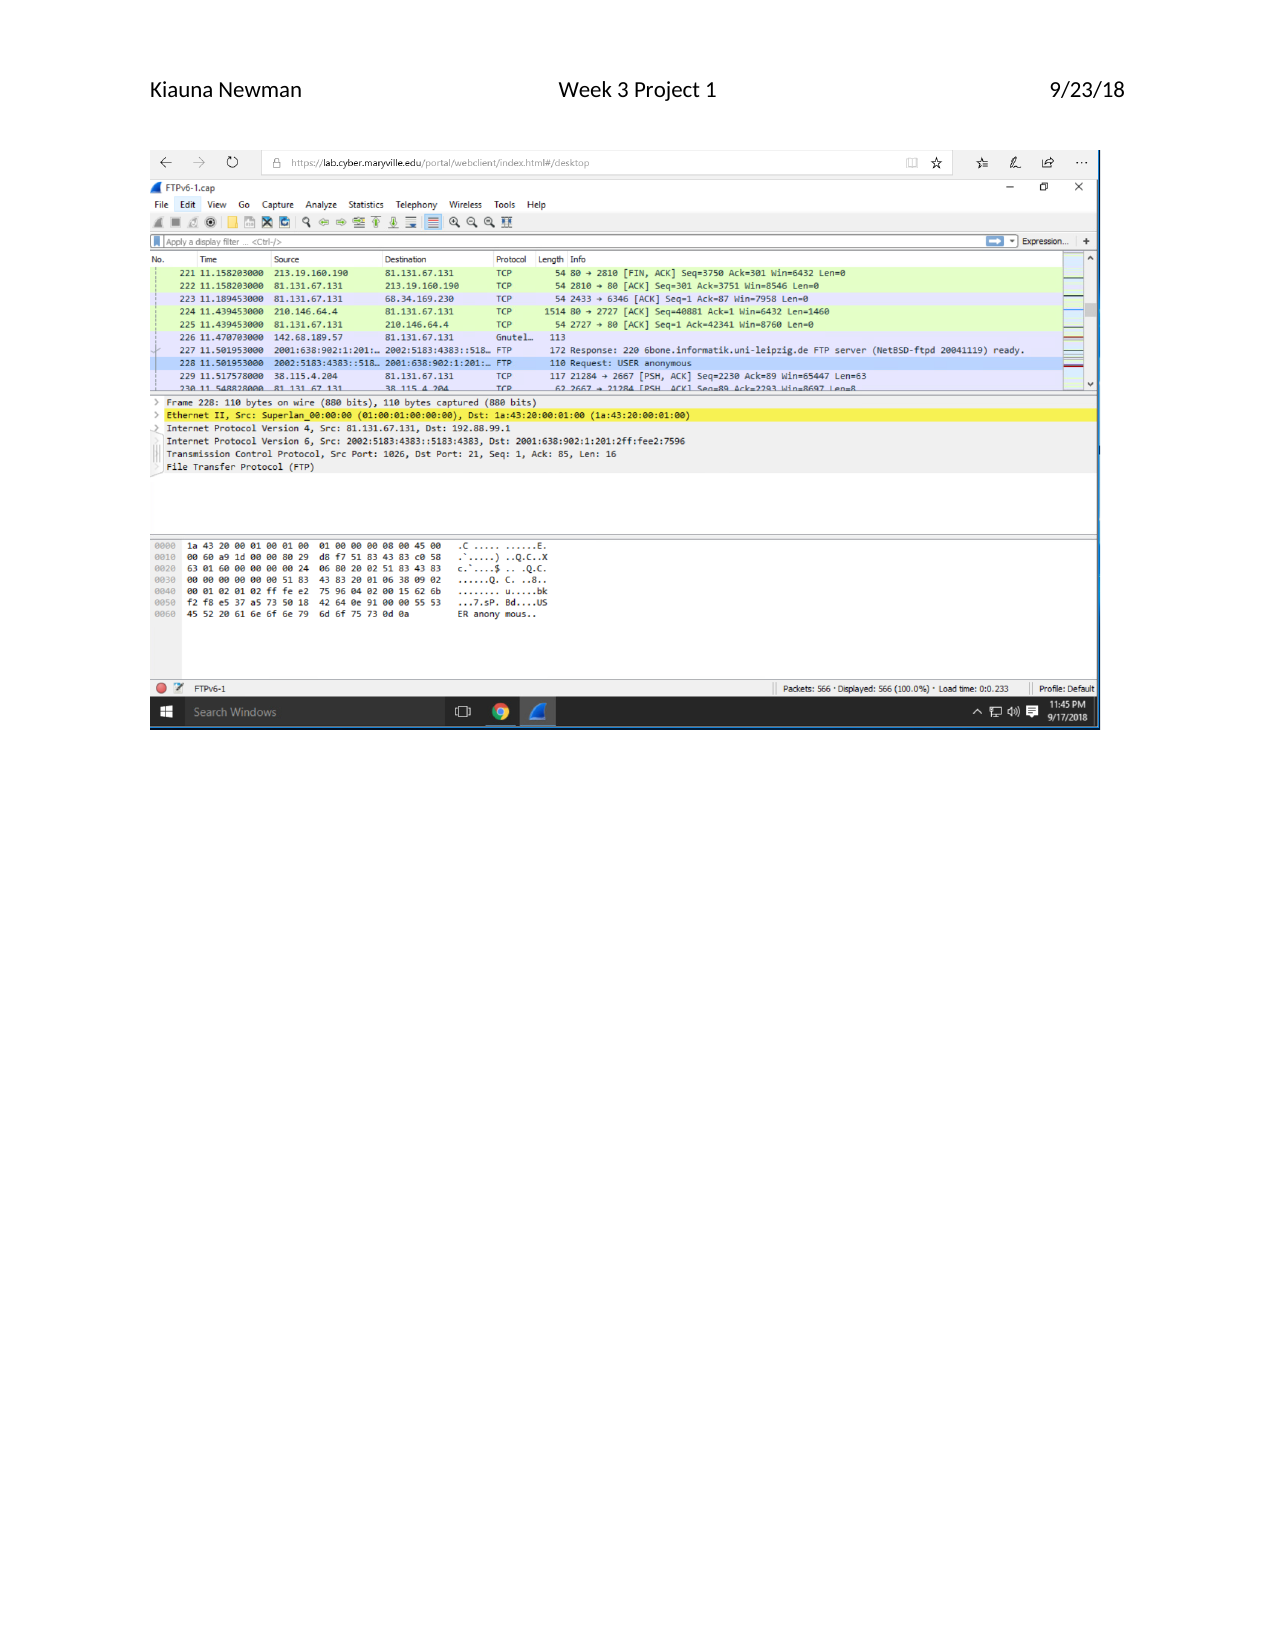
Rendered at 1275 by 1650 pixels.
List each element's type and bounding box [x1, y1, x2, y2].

picture [150, 150, 1100, 730]
